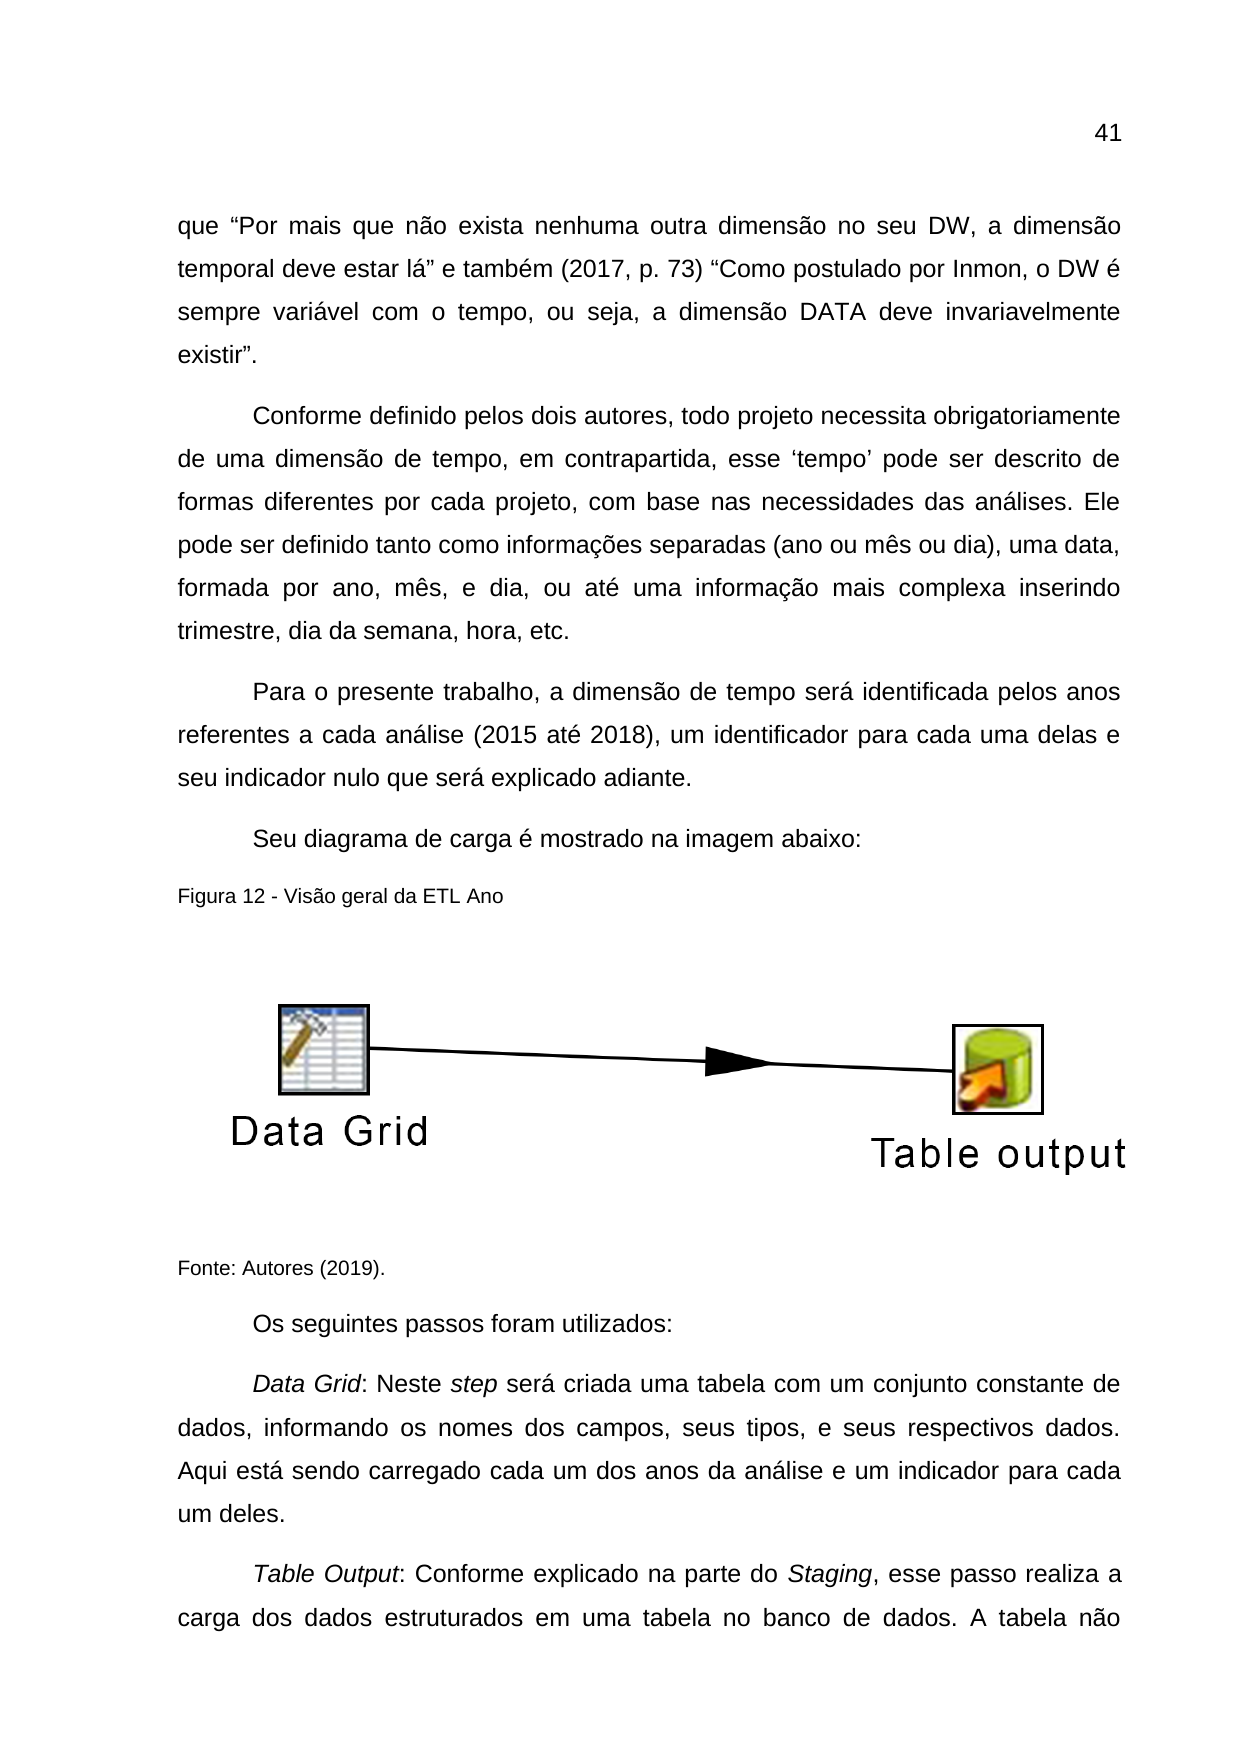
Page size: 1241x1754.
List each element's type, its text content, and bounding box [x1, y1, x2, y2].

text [177, 211, 1122, 369]
text Fonte: Autores (2019). [177, 1255, 1122, 1279]
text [177, 1559, 1122, 1631]
text Conforme definido pelos dois autores, todo projeto necessita obrigatoriamente de uma dimensão de tempo, em contrapartida, esse ‘tempo’ pode ser descrito de formas diferentes por cada projeto, com base nas necessidades das análises. Ele pode ser definido tanto como informações separadas (ano ou mês ou dia), uma data, formada por ano, mês, e dia, ou até uma informação mais complexa inserindo trimestre, dia da semana, hora, etc. [177, 401, 1122, 645]
text Seu diagrama de carga é mostrado na imagem abaixo: [177, 824, 1122, 852]
text Data Grid: Neste step será criada uma tabela com um conjunto constante de dados, informando os nomes dos campos, seus tipos, e seus respectivos dados. Aqui está sendo carregado cada um dos anos da análise e um indicador para cada um deles. [177, 1369, 1122, 1527]
text Os seguintes passos foram utilizados: [177, 1309, 1122, 1337]
picture [177, 925, 1153, 1238]
text Para o presente trabalho, a dimensão de tempo será identificada pelos anos referentes a cada análise (2015 até 2018), um identificador para cada uma delas e seu indicador nulo que será explicado adiante. [177, 677, 1122, 792]
